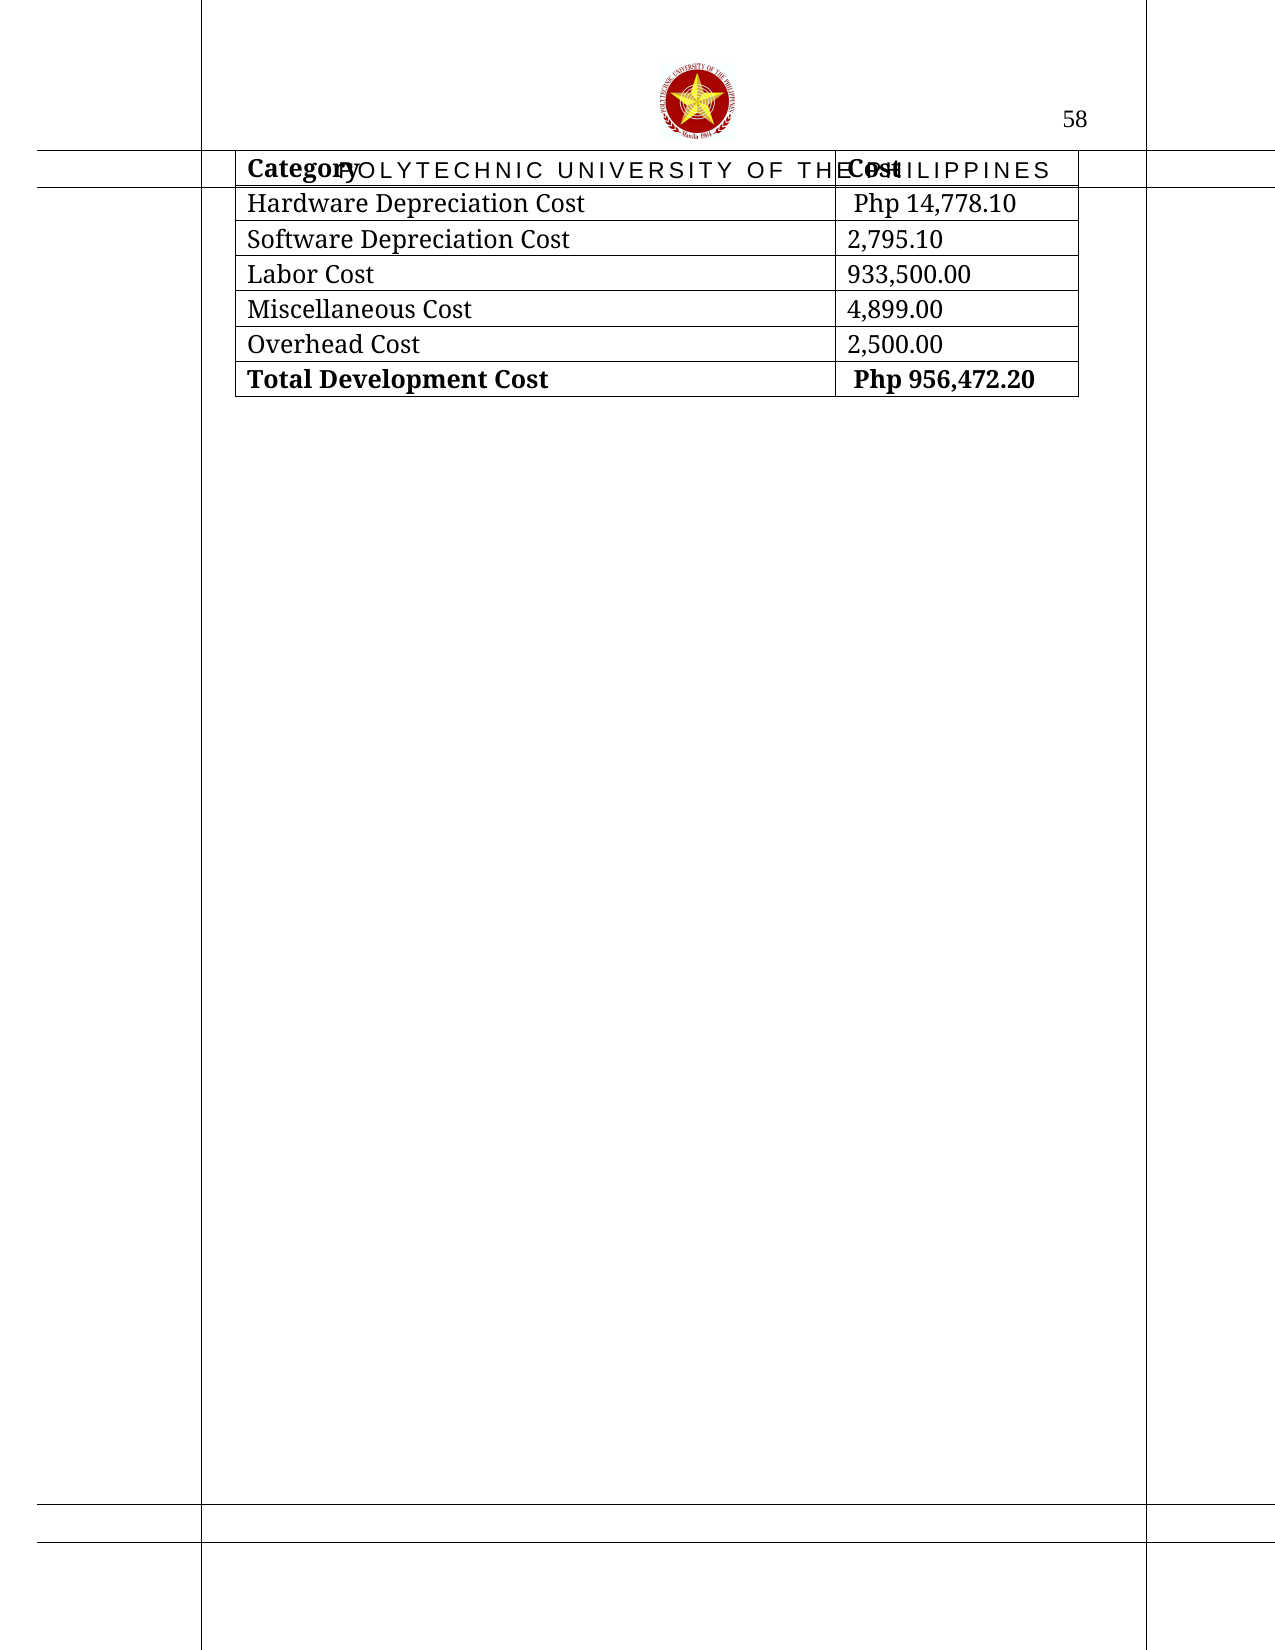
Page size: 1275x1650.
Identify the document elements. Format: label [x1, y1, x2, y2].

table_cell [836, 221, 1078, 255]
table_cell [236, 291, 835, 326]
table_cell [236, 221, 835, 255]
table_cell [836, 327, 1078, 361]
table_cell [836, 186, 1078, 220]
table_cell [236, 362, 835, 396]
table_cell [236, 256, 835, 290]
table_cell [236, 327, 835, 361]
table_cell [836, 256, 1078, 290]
picture [660, 63, 735, 139]
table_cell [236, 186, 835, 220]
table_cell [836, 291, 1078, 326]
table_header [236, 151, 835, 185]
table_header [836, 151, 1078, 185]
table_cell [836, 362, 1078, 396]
